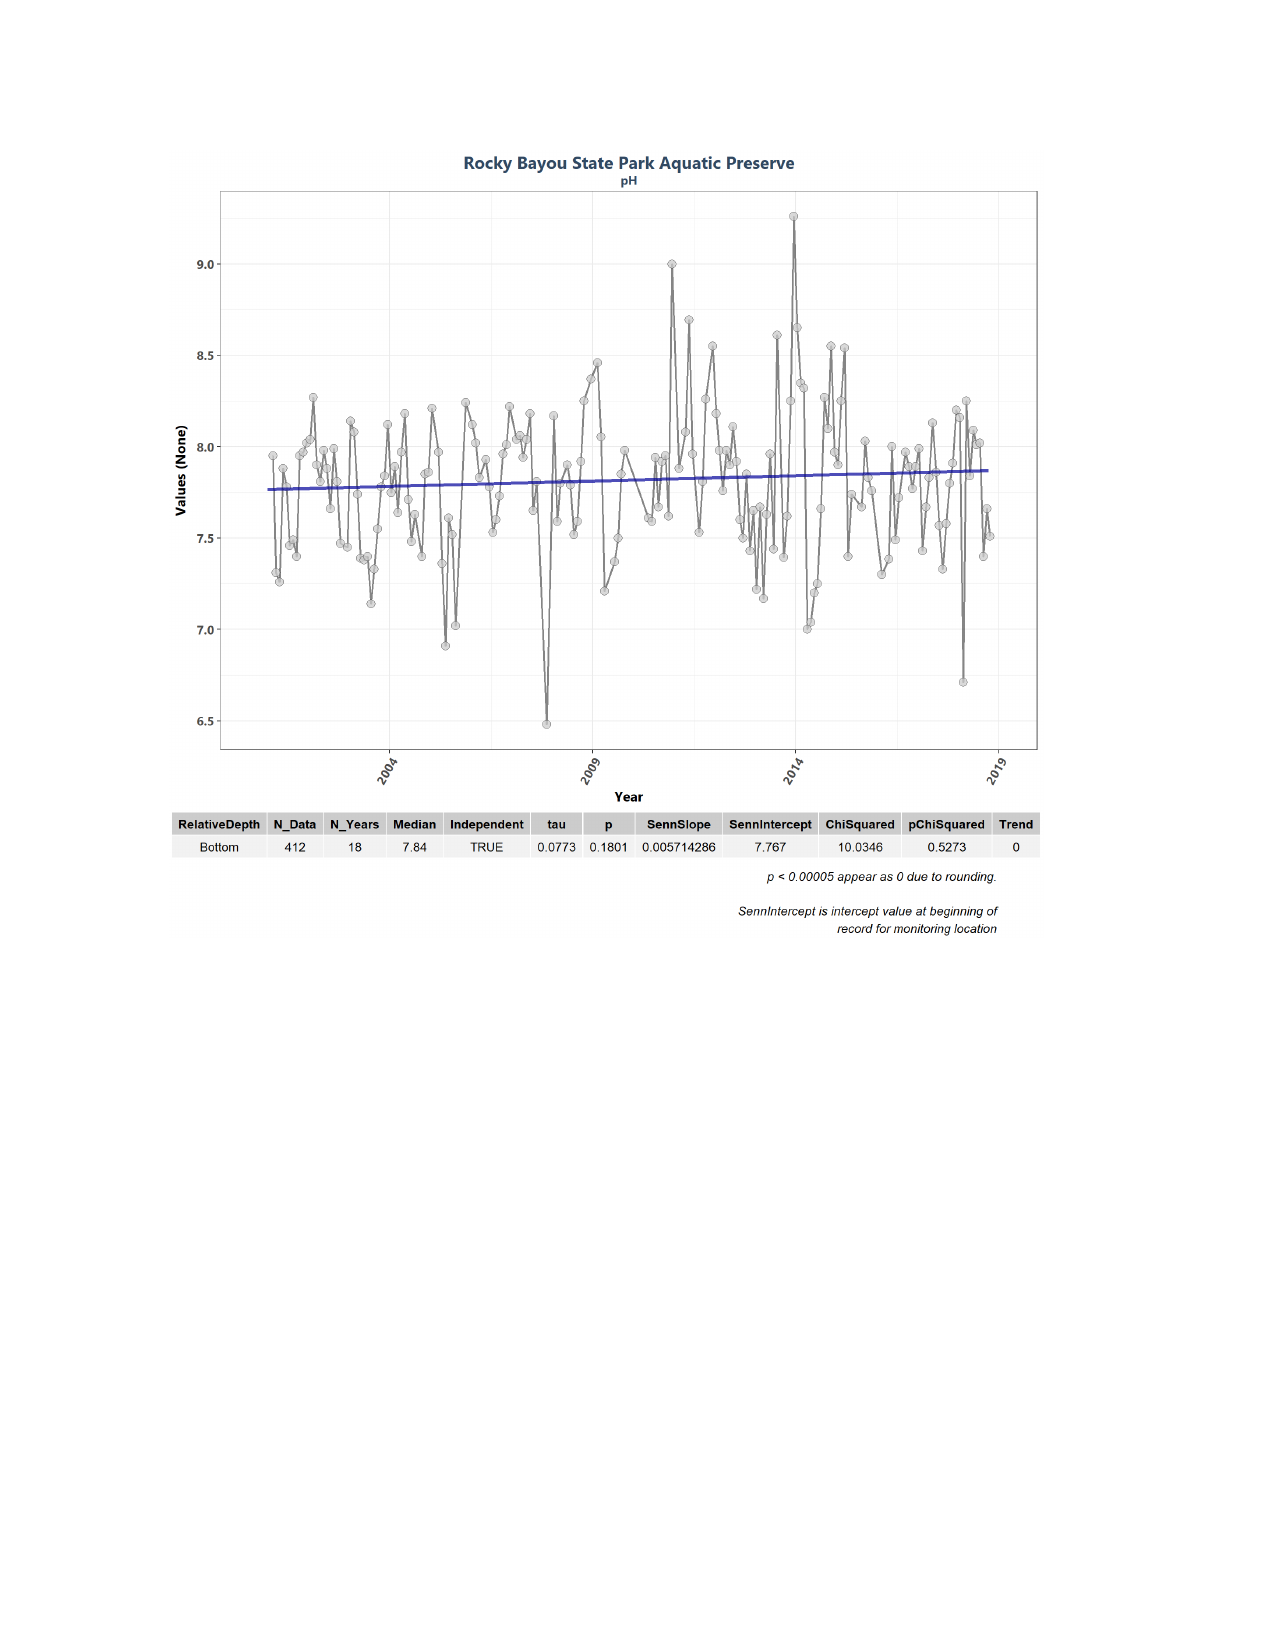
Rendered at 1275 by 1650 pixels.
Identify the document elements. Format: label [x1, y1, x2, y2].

picture [168, 150, 1044, 938]
